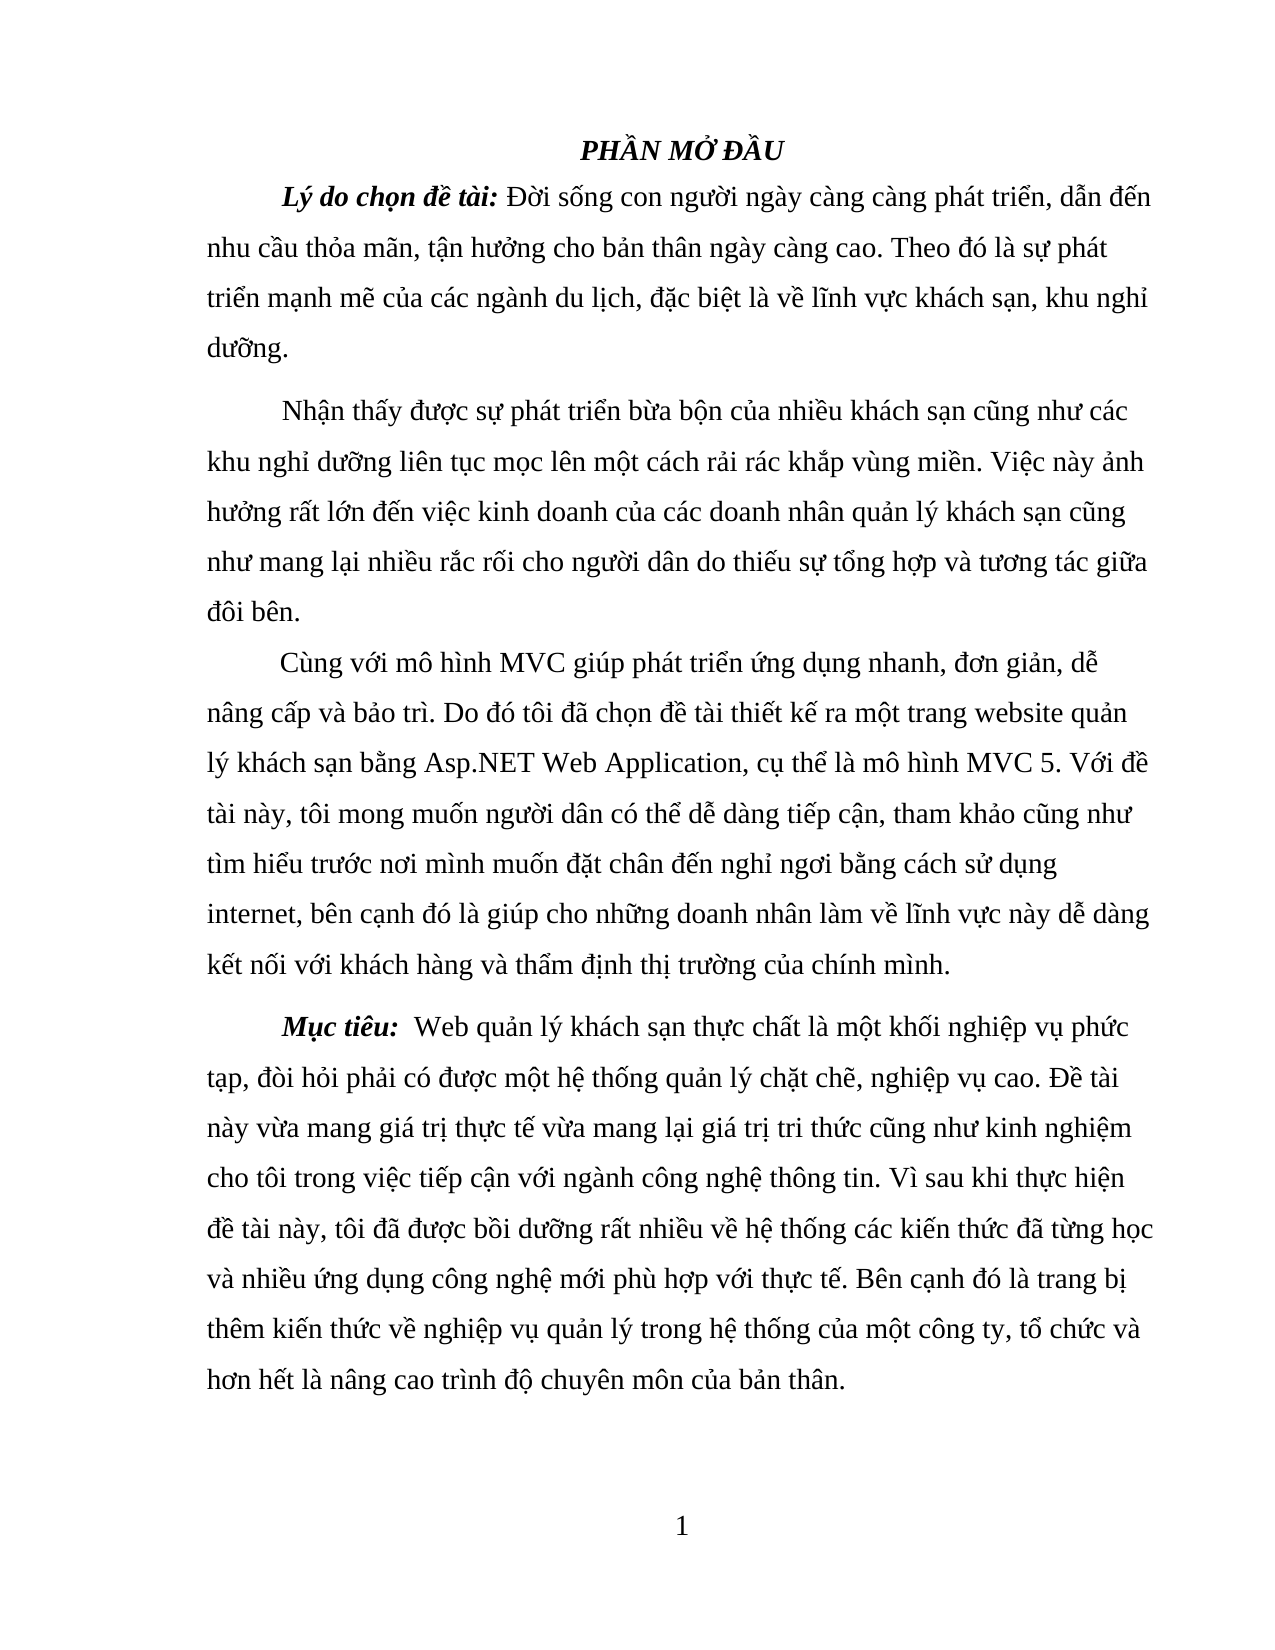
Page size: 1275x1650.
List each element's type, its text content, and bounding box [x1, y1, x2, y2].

text Nhận thấy được sự phát triển bừa bộn của nhiều khách sạn cũng như các khu nghỉ dưỡng liên tục mọc lên một cách rải rác khắp vùng miền. Việc này ảnh hưởng rất lớn đến việc kinh doanh của các doanh nhân quản lý khách sạn cũng như mang lại nhiều rắc rối cho người dân do thiếu sự tổng hợp và tương tác giữa đôi bên. Cùng với mô hình MVC giúp phát triển ứng dụng nhanh, đơn giản, dễ nâng cấp và bảo trì. Do đó tôi đã chọn đề tài thiết kế ra một trang website quản lý khách sạn bằng Asp.NET Web Application, cụ thể là mô hình MVC 5. Với đề tài này, tôi mong muốn người dân có thể dễ dàng tiếp cận, tham khảo cũng như tìm hiểu trước nơi mình muốn đặt chân đến nghỉ ngơi bằng cách sử dụng internet, bên cạnh đó là giúp cho những doanh nhân làm về lĩnh vực này dễ dàng kết nối với khách hàng và thẩm định thị trường của chính mình. [207, 393, 1157, 980]
text Lý do chọn đề tài: Đời sống con người ngày càng càng phát triển, dẫn đến nhu cầu thỏa mãn, tận hưởng cho bản thân ngày càng cao. Theo đó là sự phát triển mạnh mẽ của các ngành du lịch, đặc biệt là về lĩnh vực khách sạn, khu nghỉ dưỡng. [207, 179, 1157, 364]
text Mục tiêu: Web quản lý khách sạn thực chất là một khối nghiệp vụ phức tạp, đòi hỏi phải có được một hệ thống quản lý chặt chẽ, nghiệp vụ cao. Đề tài này vừa mang giá trị thực tế vừa mang lại giá trị tri thức cũng như kinh nghiệm cho tôi trong việc tiếp cận với ngành công nghệ thông tin. Vì sau khi thực hiện đề tài này, tôi đã được bồi dưỡng rất nhiều về hệ thống các kiến thức đã từng học và nhiều ứng dụng công nghệ mới phù hợp với thực tế. Bên cạnh đó là trang bị thêm kiến thức về nghiệp vụ quản lý trong hệ thống của một công ty, tổ chức và hơn hết là nâng cao trình độ chuyên môn của bản thân. [207, 1009, 1157, 1395]
subtitle PHẦN MỞ ĐẦU [207, 133, 1157, 167]
